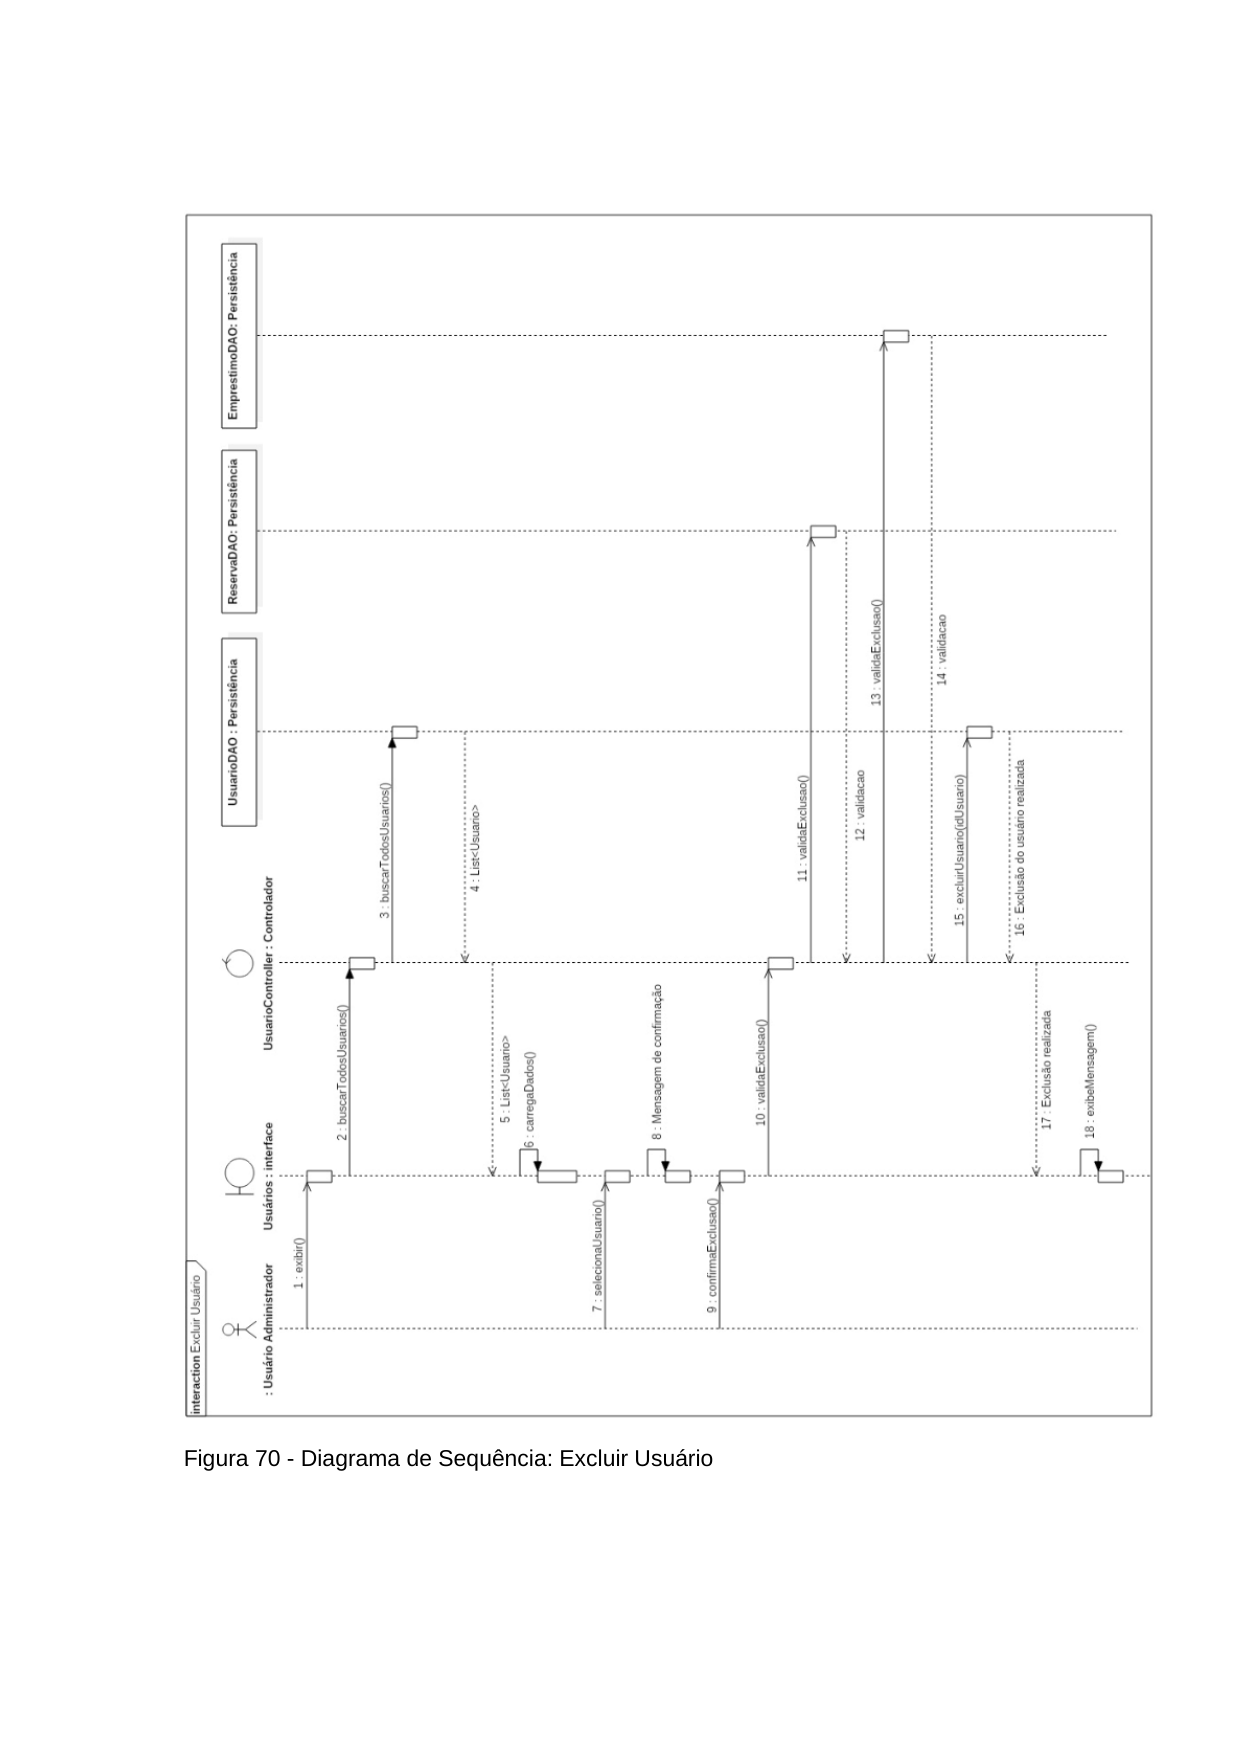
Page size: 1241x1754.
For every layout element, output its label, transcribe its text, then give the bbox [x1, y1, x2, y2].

picture [179, 181, 1187, 1431]
text Figura 70 - Diagrama de Sequência: Excluir Usuário [177, 1445, 1122, 1471]
